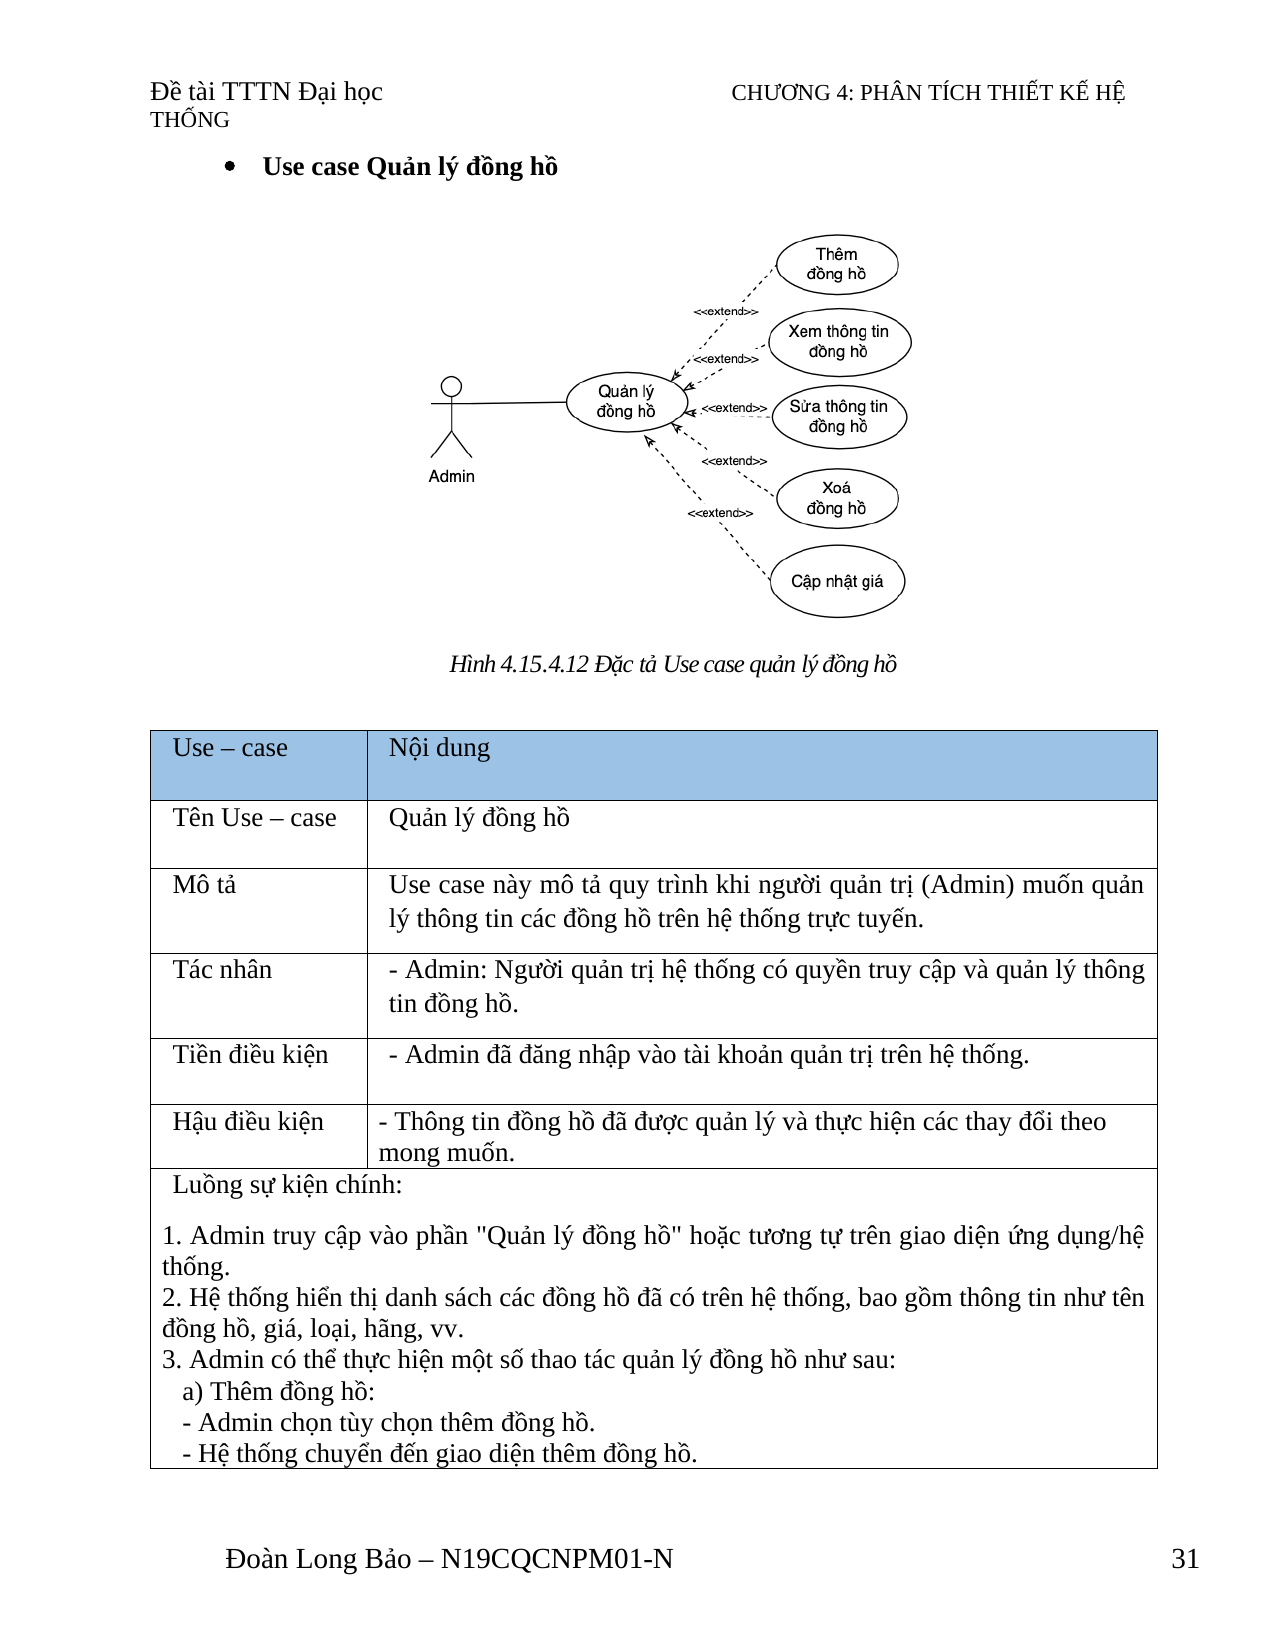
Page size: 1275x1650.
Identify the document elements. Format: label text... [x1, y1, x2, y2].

table_cell - Thông tin đồng hồ đã được quản lý và thực hiện các thay đổi theo mong muốn. [368, 1105, 1157, 1168]
table_header Nội dung [368, 731, 1157, 800]
picture [389, 206, 961, 630]
table_header Use – case [151, 731, 367, 800]
table_cell Tác nhân [151, 954, 367, 1037]
table_cell Quản lý đồng hồ [368, 801, 1157, 867]
list Use case Quản lý đồng hồ [225, 150, 1200, 181]
table_cell Tên Use – case [151, 801, 367, 867]
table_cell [151, 1169, 1157, 1468]
table_cell Tiền điều kiện [151, 1039, 367, 1104]
table_cell - Admin: Người quản trị hệ thống có quyền truy cập và quản lý thông tin đồng hồ. [368, 954, 1157, 1037]
table_cell Use case này mô tả quy trình khi người quản trị (Admin) muốn quản lý thông tin các đồng hồ trên hệ thống trực tuyến. [368, 869, 1157, 952]
table_cell Hậu điều kiện [151, 1105, 367, 1168]
table_cell Mô tả [151, 869, 367, 952]
table_cell - Admin đã đăng nhập vào tài khoản quản trị trên hệ thống. [368, 1039, 1157, 1104]
